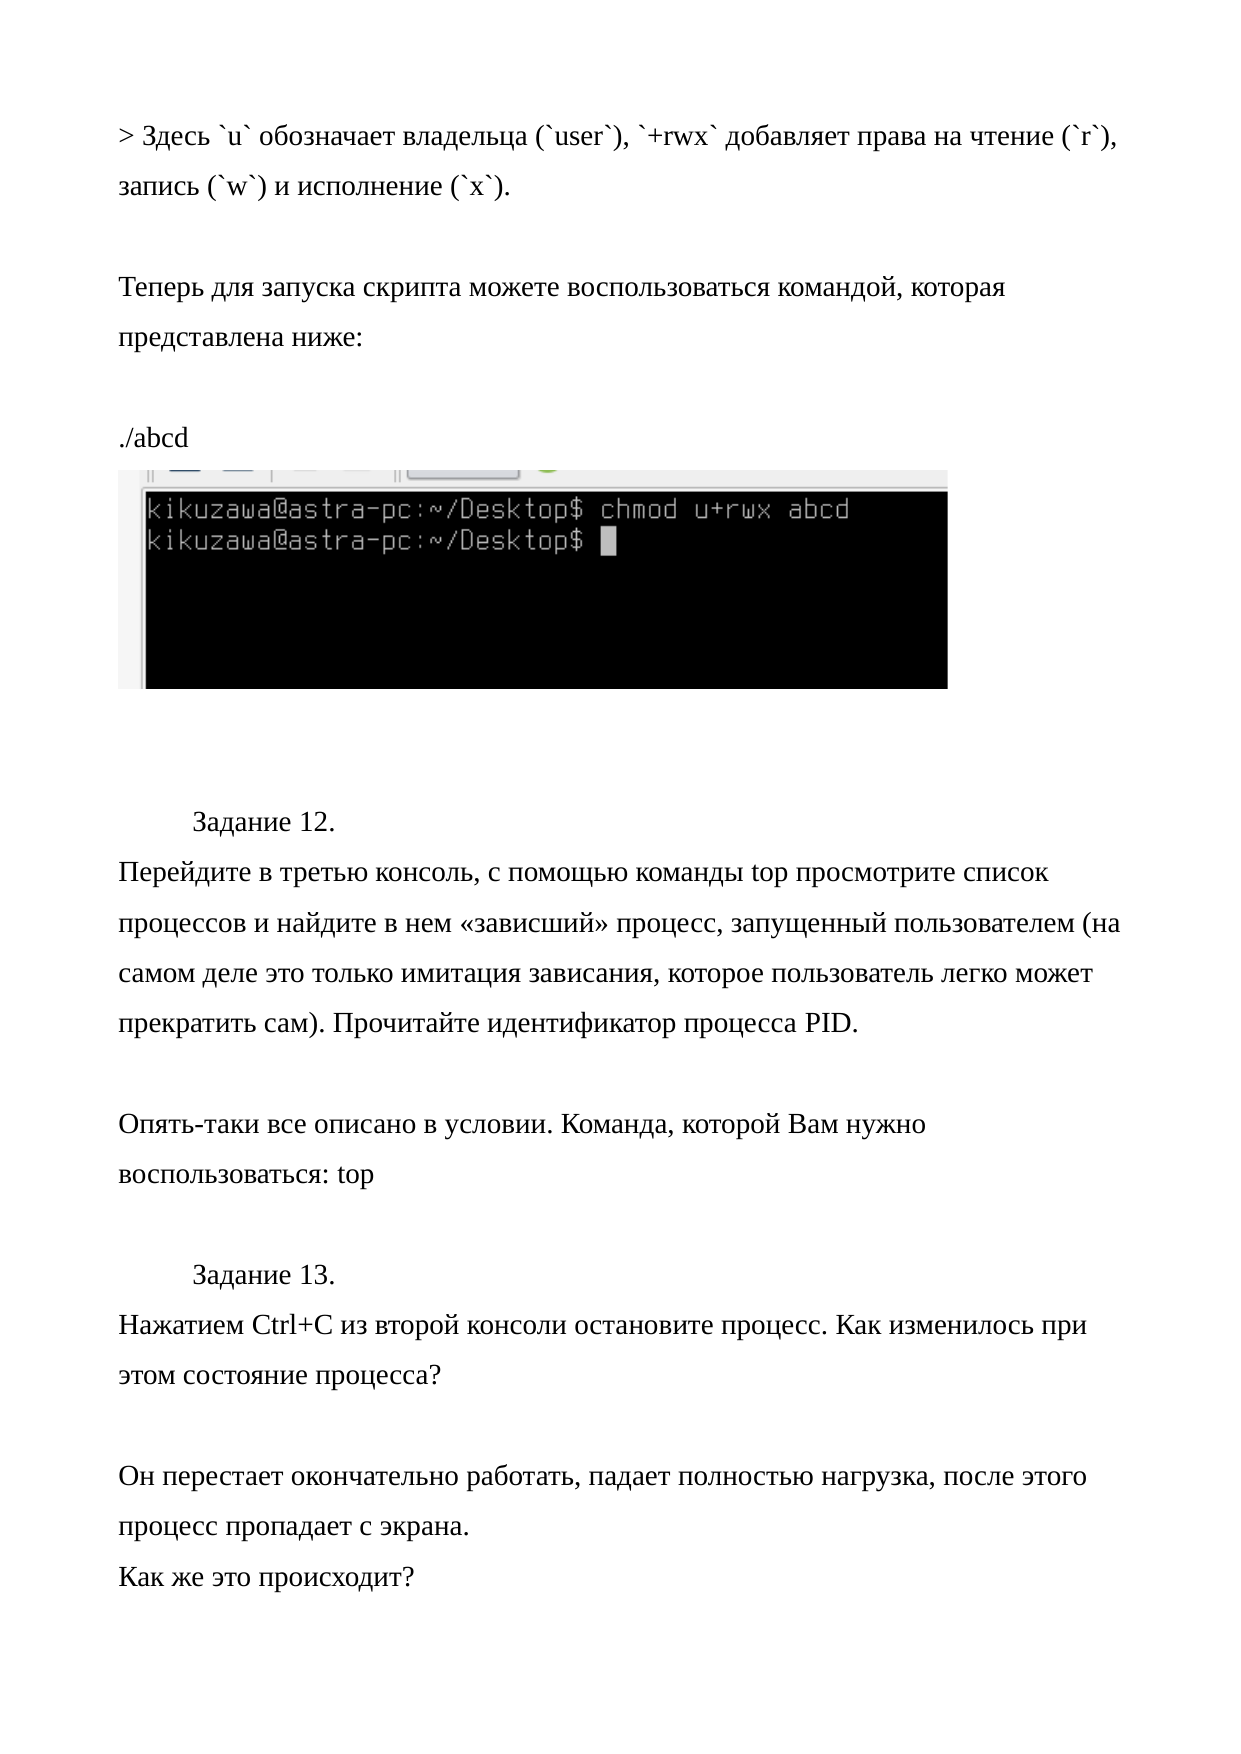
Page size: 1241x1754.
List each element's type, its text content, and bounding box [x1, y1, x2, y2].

text Задание 12. [118, 804, 1122, 838]
text Как же это происходит? [118, 1559, 1122, 1592]
text Задание 13. [118, 1257, 1122, 1290]
picture [118, 470, 948, 689]
text Нажатием Ctrl+C из второй консоли остановите процесс. Как изменилось при этом состояние процесса? [118, 1307, 1122, 1391]
text Перейдите в третью консоль, с помощью команды top просмотрите список процессов и найдите в нем «зависший» процесс, запущенный пользователем (на самом деле это только имитация зависания, которое пользователь легко может прекратить сам). Прочитайте идентификатор процесса PID. [118, 854, 1122, 1039]
text Он перестает окончательно работать, падает полностью нагрузка, после этого процесс пропадает с экрана. [118, 1458, 1122, 1542]
text ./abcd [118, 420, 1122, 453]
text > Здесь `u` обозначает владельца (`user`), `+rwx` добавляет права на чтение (`r`), запись (`w`) и исполнение (`x`). [118, 118, 1122, 202]
text Опять-таки все описано в условии. Команда, которой Вам нужно воспользоваться: top [118, 1106, 1122, 1190]
text Теперь для запуска скрипта можете воспользоваться командой, которая представлена ниже: [118, 269, 1122, 353]
